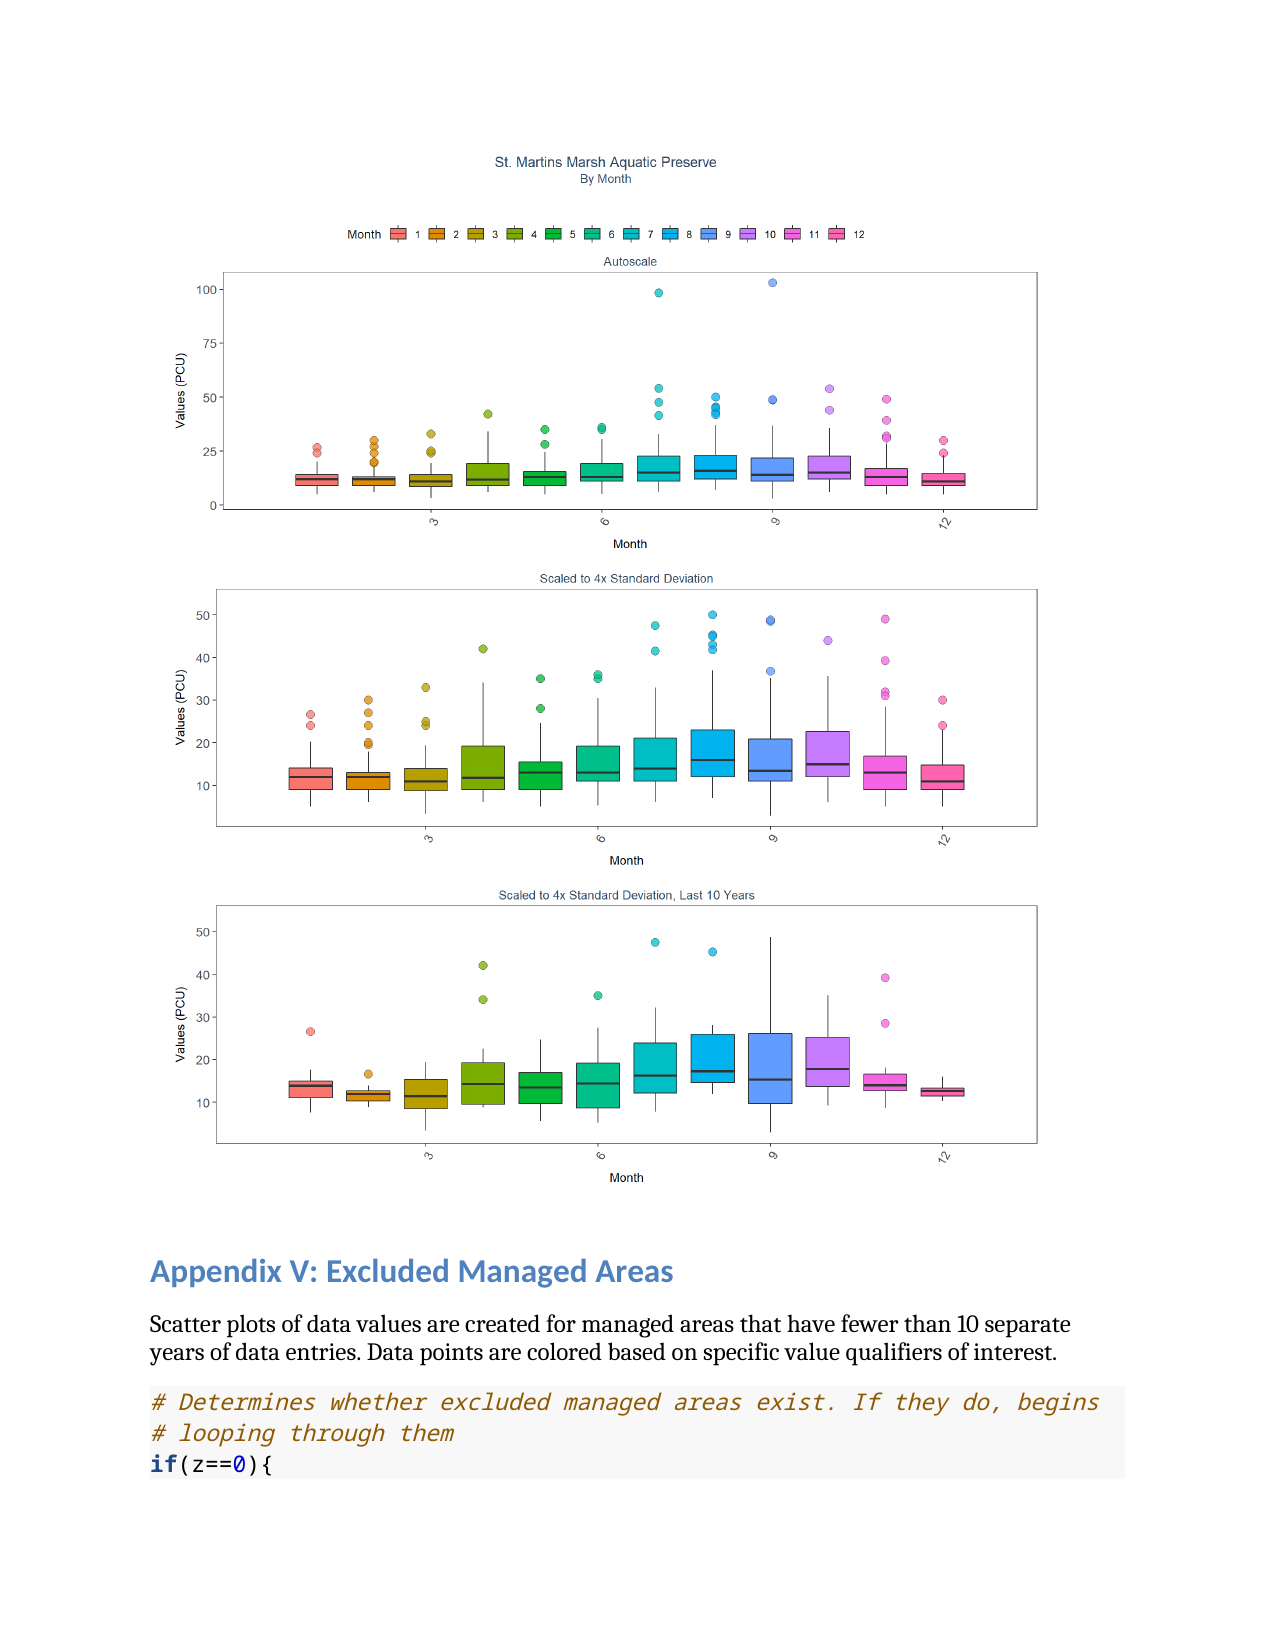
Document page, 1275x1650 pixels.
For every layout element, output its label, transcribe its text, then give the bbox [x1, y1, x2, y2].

picture [168, 150, 1044, 1200]
subtitle Appendix V: Excluded Managed Areas [150, 1250, 1125, 1291]
text Scatter plots of data values are created for managed areas that have fewer than 10 separate years of data entries. Data points are colored based on specific value qualifiers of interest. [150, 1309, 1125, 1367]
